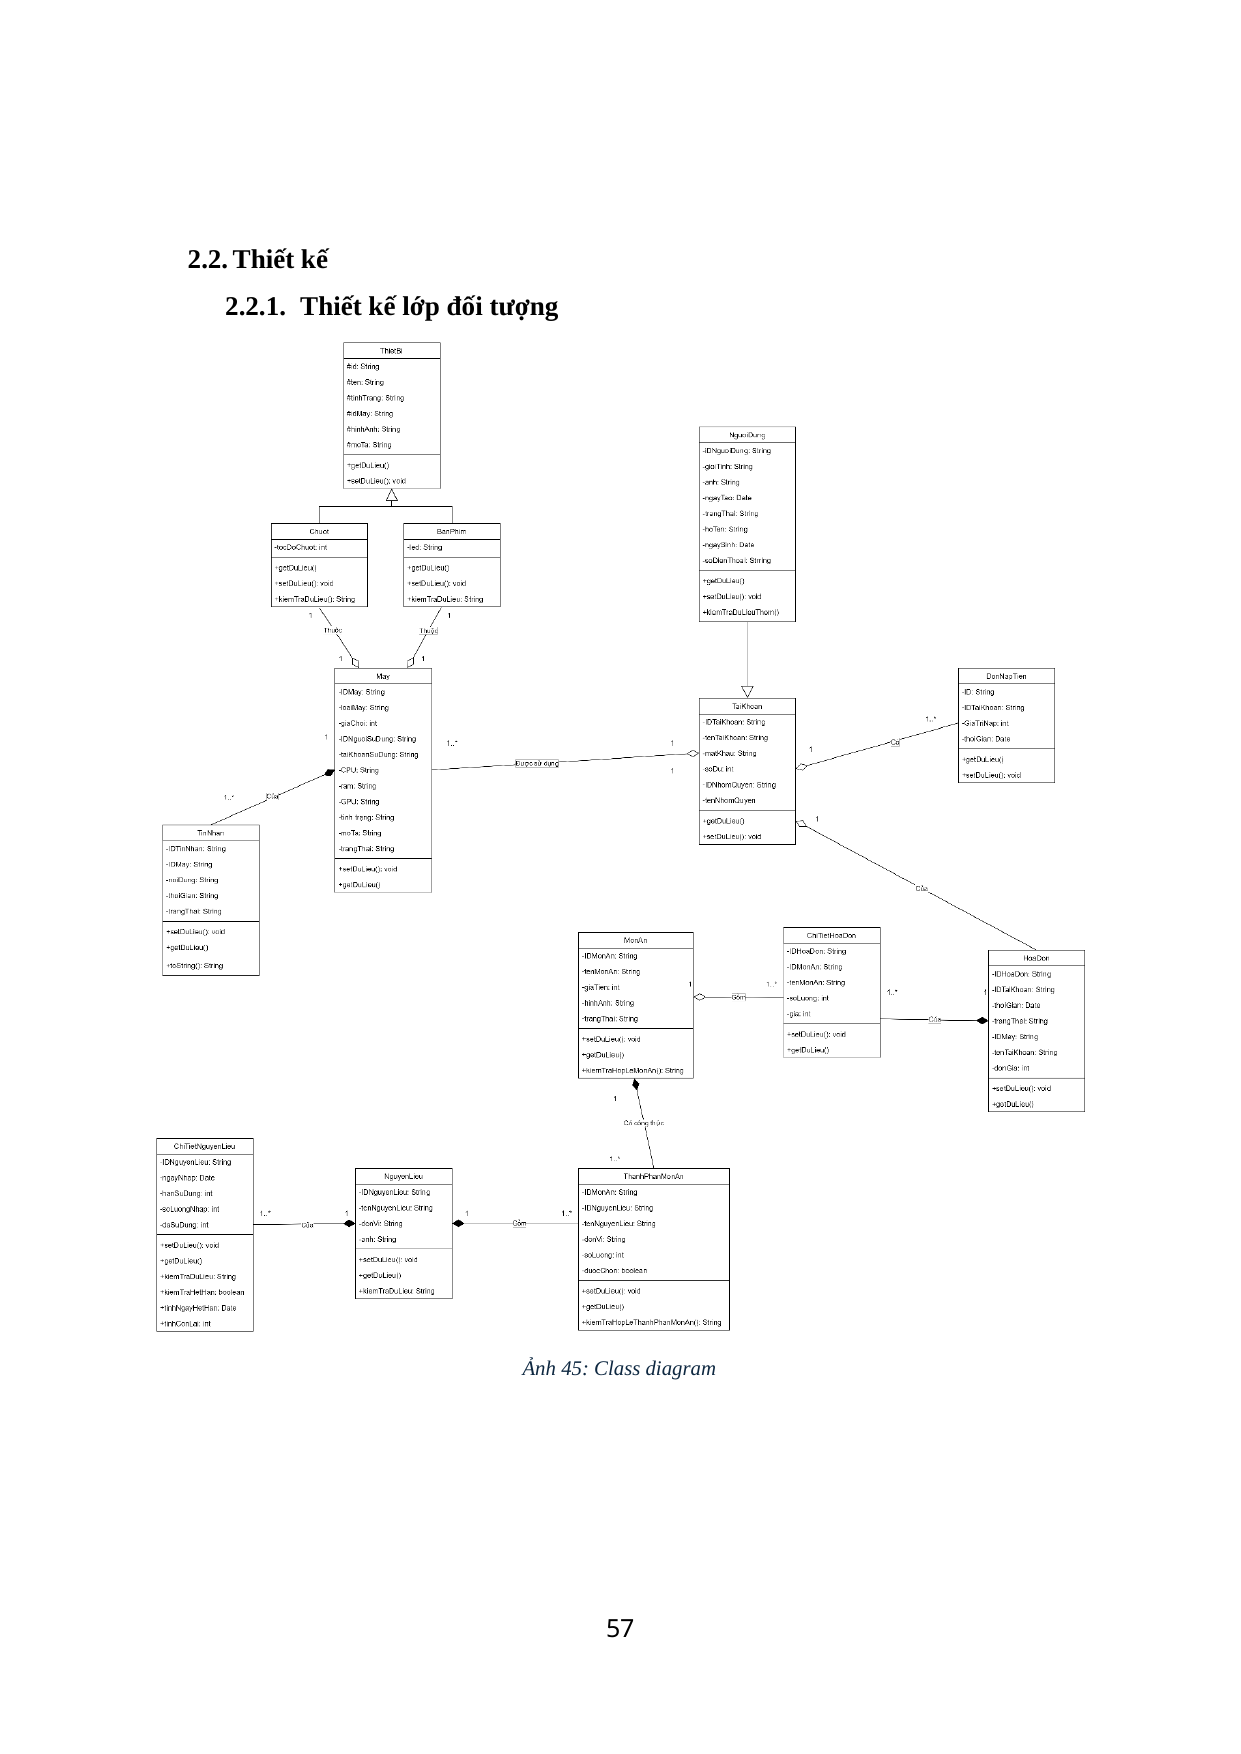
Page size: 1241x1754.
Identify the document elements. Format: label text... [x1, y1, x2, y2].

list Thiết kế [187, 243, 1090, 274]
picture [150, 336, 1091, 1339]
text Ảnh 45: Class diagram [150, 1356, 1090, 1380]
list Thiết kế lớp đối tượng [225, 290, 1090, 321]
